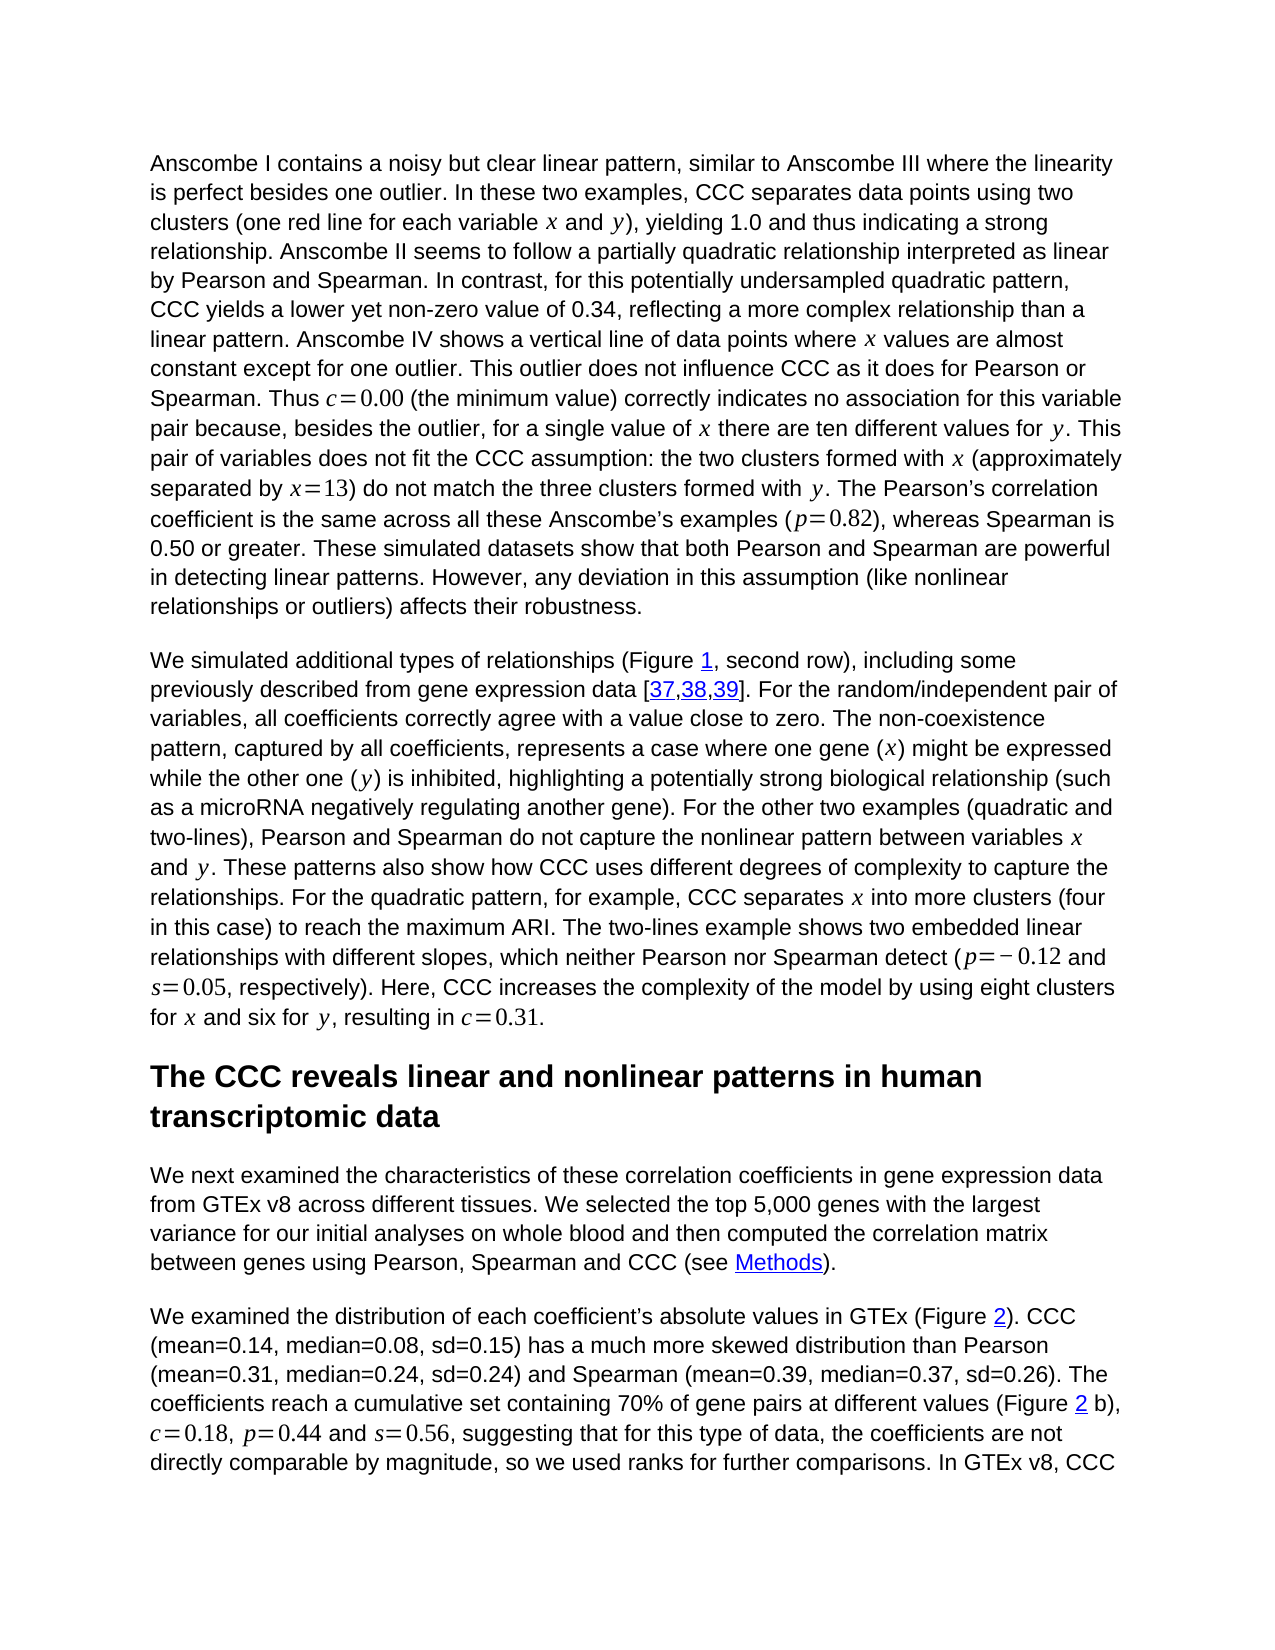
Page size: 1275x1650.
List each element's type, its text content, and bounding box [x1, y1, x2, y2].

subtitle The CCC reveals linear and nonlinear patterns in human transcriptomic data [150, 1058, 1125, 1134]
text We next examined the characteristics of these correlation coefficients in gene expression data from GTEx v8 across different tissues. We selected the top 5,000 genes with the largest variance for our initial analyses on whole blood and then computed the correlation matrix between genes using Pearson, Spearman and CCC (see Methods). [150, 1162, 1125, 1276]
text Anscombe I contains a noisy but clear linear pattern, similar to Anscombe III where the linearity is perfect besides one outlier. In these two examples, CCC separates data points using two clusters (one red line for each variable and ), yielding 1.0 and thus indicating a strong relationship. Anscombe II seems to follow a partially quadratic relationship interpreted as linear by Pearson and Spearman. In contrast, for this potentially undersampled quadratic pattern, CCC yields a lower yet non-zero value of 0.34, reflecting a more complex relationship than a linear pattern. Anscombe IV shows a vertical line of data points where values are almost constant except for one outlier. This outlier does not influence CCC as it does for Pearson or Spearman. Thus (the minimum value) correctly indicates no association for this variable pair because, besides the outlier, for a single value of there are ten different values for . This pair of variables does not fit the CCC assumption: the two clusters formed with (approximately separated by ) do not match the three clusters formed with . The Pearson’s correlation coefficient is the same across all these Anscombe’s examples (), whereas Spearman is 0.50 or greater. These simulated datasets show that both Pearson and Spearman are powerful in detecting linear patterns. However, any deviation in this assumption (like nonlinear relationships or outliers) affects their robustness. [150, 150, 1125, 619]
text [150, 1303, 1125, 1476]
text We simulated additional types of relationships (Figure 1, second row), including some previously described from gene expression data [37,38,39]. For the random/independent pair of variables, all coefficients correctly agree with a value close to zero. The non-coexistence pattern, captured by all coefficients, represents a case where one gene () might be expressed while the other one () is inhibited, highlighting a potentially strong biological relationship (such as a microRNA negatively regulating another gene). For the other two examples (quadratic and two-lines), Pearson and Spearman do not capture the nonlinear pattern between variables and . These patterns also show how CCC uses different degrees of complexity to capture the relationships. For the quadratic pattern, for example, CCC separates into more clusters (four in this case) to reach the maximum ARI. The two-lines example shows two embedded linear relationships with different slopes, which neither Pearson nor Spearman detect ( and , respectively). Here, CCC increases the complexity of the model by using eight clusters for and six for , resulting in . [150, 647, 1125, 1031]
